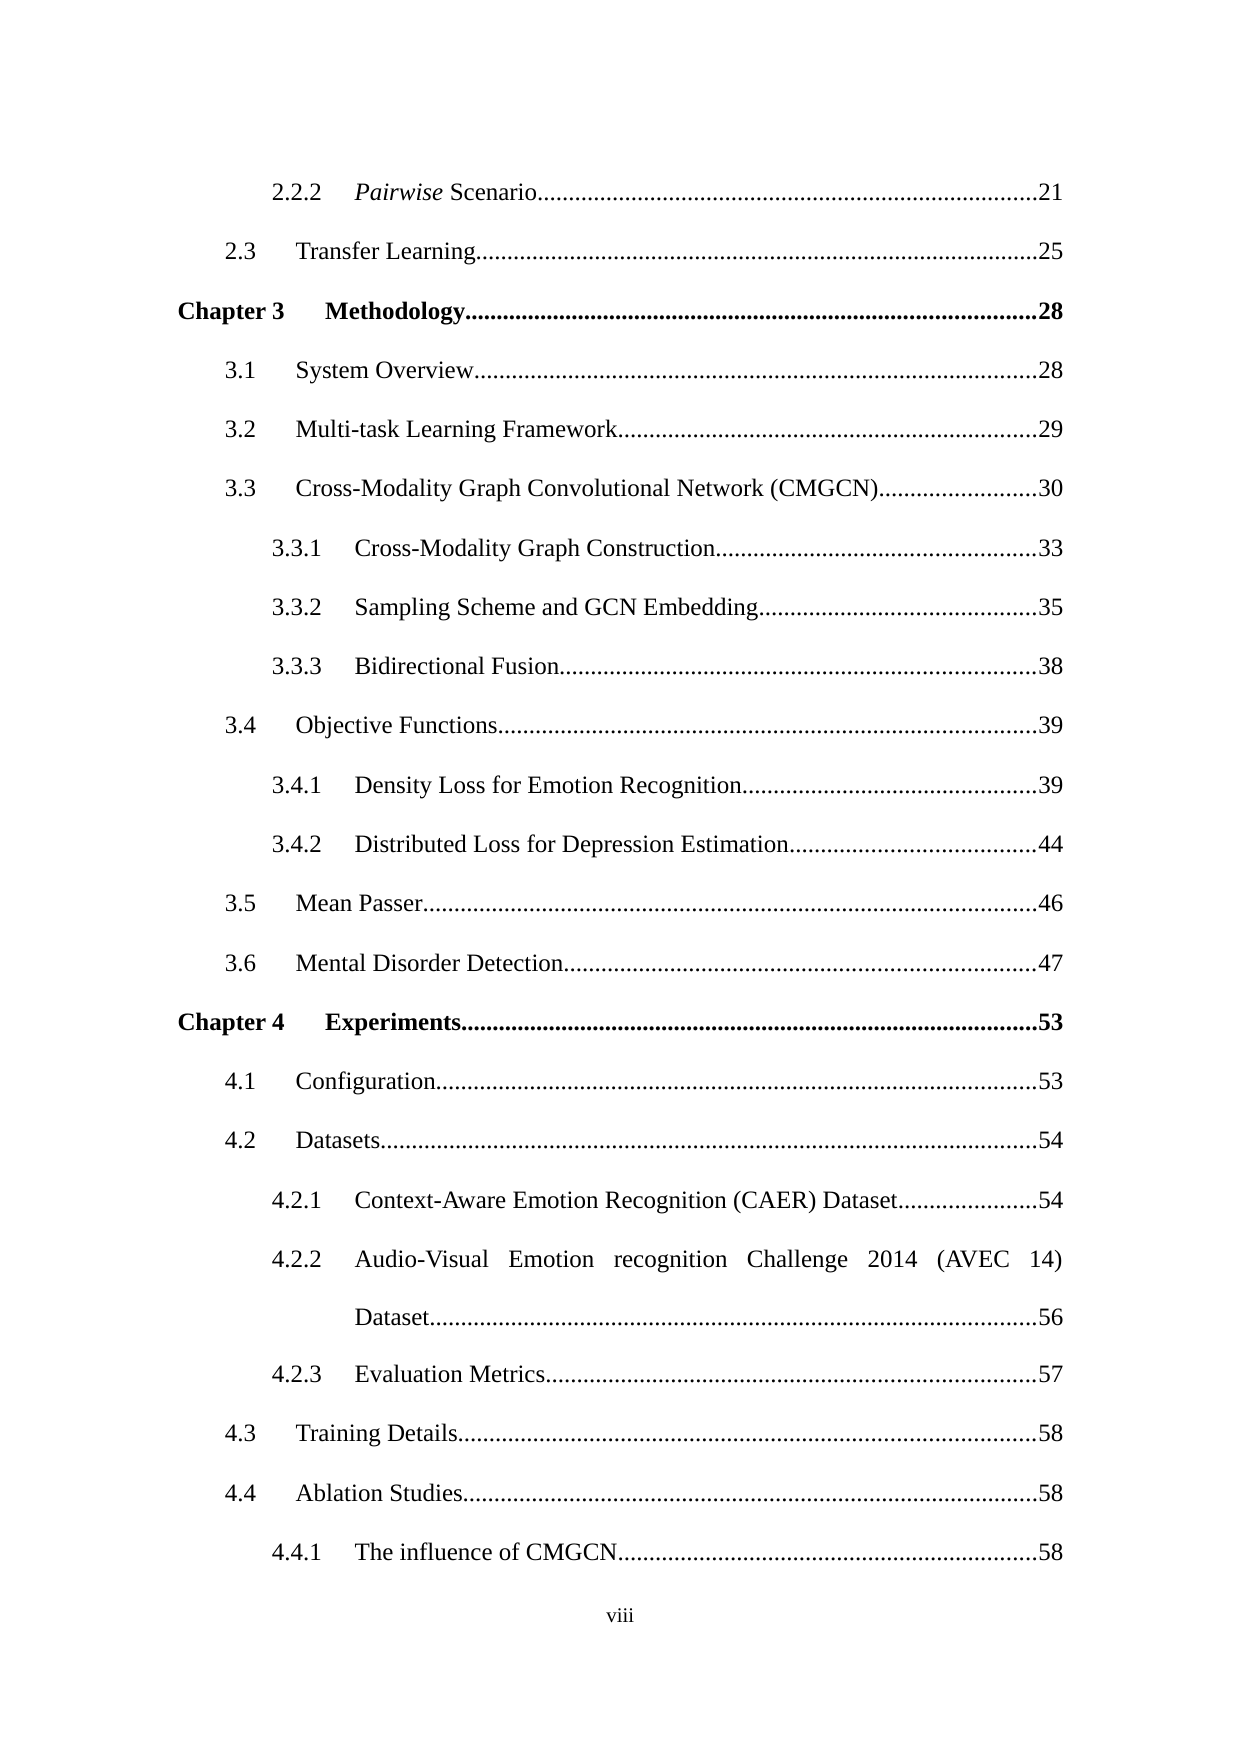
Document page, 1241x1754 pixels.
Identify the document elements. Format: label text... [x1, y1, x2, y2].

text 4.4 Ablation Studies 58 [224, 1478, 1063, 1506]
text 3.4.1 Density Loss for Emotion Recognition 39 [272, 770, 1063, 799]
text 4.1 Configuration 53 [224, 1066, 1063, 1095]
text 3.3.3 Bidirectional Fusion 38 [272, 651, 1063, 680]
text 3.3 Cross-Modality Graph Convolutional Network (CMGCN) 30 [224, 473, 1063, 502]
text 3.6 Mental Disorder Detection 47 [224, 948, 1063, 976]
text 3.4.2 Distributed Loss for Depression Estimation 44 [272, 829, 1063, 858]
text 3.1 System Overview 28 [224, 355, 1063, 384]
text Chapter 4 Experiments 53 [177, 1007, 1063, 1036]
text 3.5 Mean Passer 46 [224, 888, 1063, 917]
text 3.2 Multi-task Learning Framework 29 [224, 414, 1063, 443]
text 2.2.2 Pairwise Scenario 21 [272, 177, 1063, 206]
text 4.2 Datasets 54 [224, 1126, 1063, 1154]
text 3.3.2 Sampling Scheme and GCN Embedding 35 [272, 592, 1063, 621]
text 4.4.1 The influence of CMGCN 58 [272, 1537, 1063, 1566]
text Chapter 3 Methodology 28 [177, 296, 1063, 324]
text 2.3 Transfer Learning 25 [224, 236, 1063, 265]
text 4.2.1 Context-Aware Emotion Recognition (CAER) Dataset 54 [272, 1185, 1063, 1213]
text 4.2.2 Audio-Visual Emotion recognition Challenge 2014 (AVEC 14) Dataset 56 [272, 1244, 1063, 1330]
text 4.2.3 Evaluation Metrics 57 [272, 1359, 1063, 1388]
text 4.3 Training Details 58 [224, 1418, 1063, 1447]
text 3.4 Objective Functions 39 [224, 711, 1063, 739]
text 3.3.1 Cross-Modality Graph Construction 33 [272, 533, 1063, 562]
